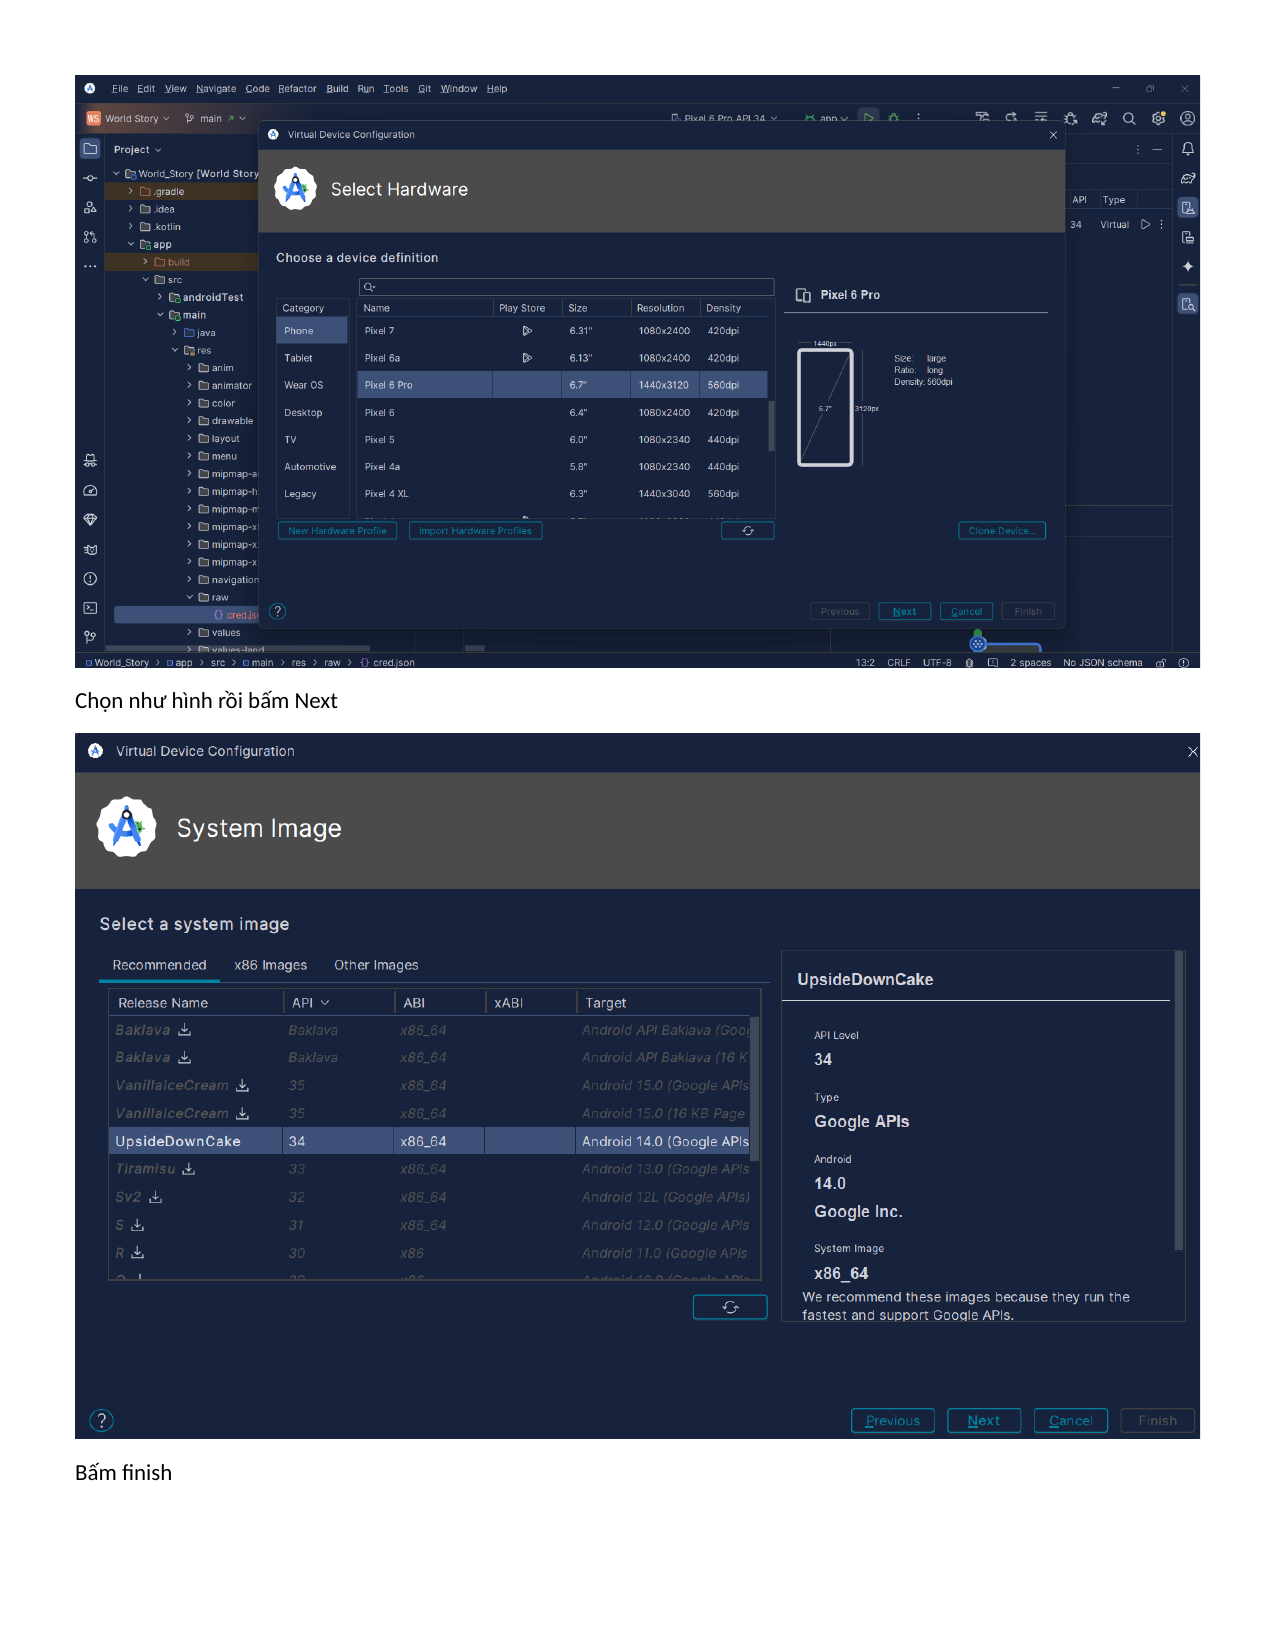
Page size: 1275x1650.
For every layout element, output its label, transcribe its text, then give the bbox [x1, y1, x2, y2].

text Chọn như hình rồi bấm Next [75, 686, 1200, 714]
picture [75, 733, 1200, 1439]
picture [75, 75, 1200, 668]
text Bấm finish [75, 1458, 1200, 1486]
